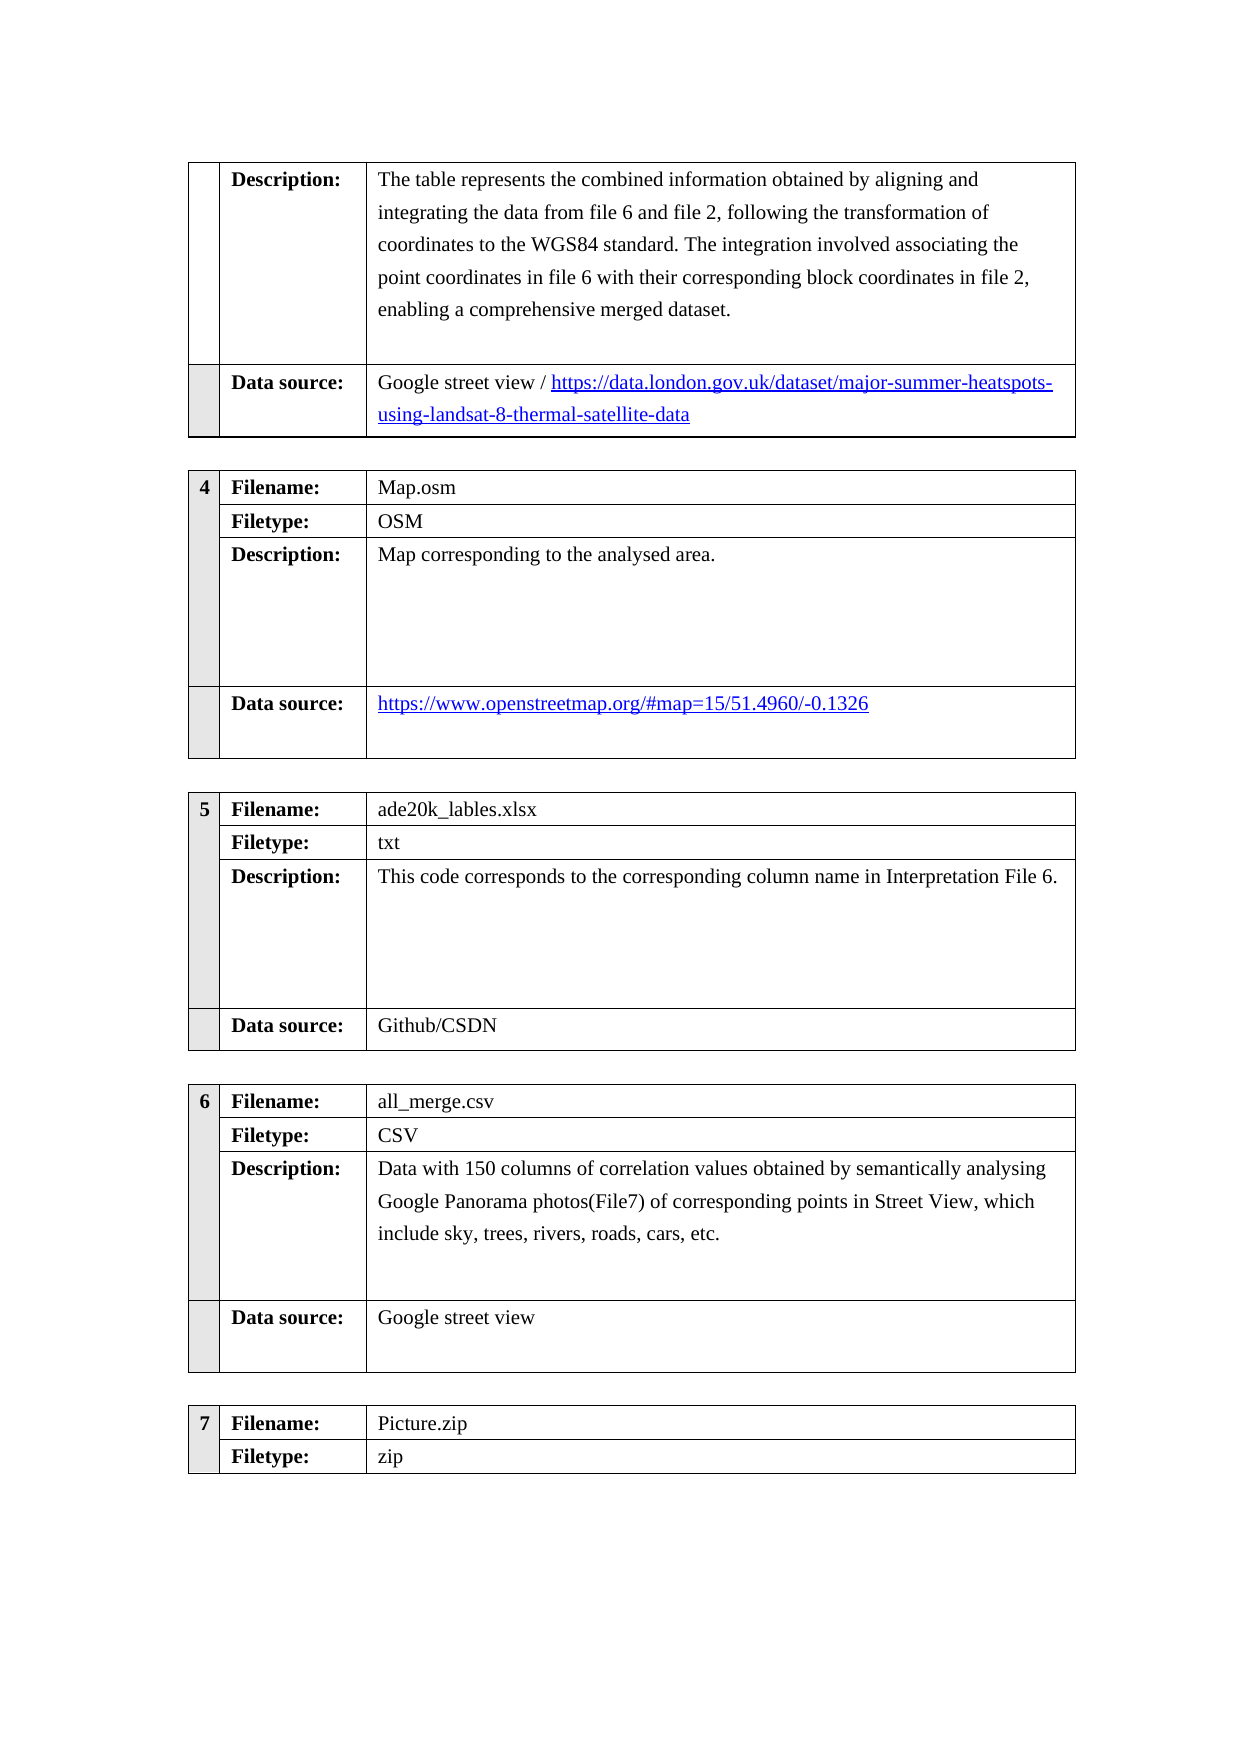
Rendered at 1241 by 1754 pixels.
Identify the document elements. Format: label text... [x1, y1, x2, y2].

table_cell [189, 1009, 219, 1050]
table_cell https://www.openstreetmap.org/#map=15/51.4960/-0.1326 [367, 687, 1075, 758]
table_cell Description: [220, 538, 366, 686]
table_header Filename: [220, 1406, 366, 1439]
table_header Filename: [220, 793, 366, 825]
table_cell zip [367, 1440, 1075, 1472]
table_header 4 [189, 471, 219, 686]
table_cell OSM [367, 505, 1075, 537]
table_header 5 [189, 793, 219, 1008]
table_cell Data source: [220, 687, 366, 758]
table_cell txt [367, 826, 1075, 859]
table_header Filename: [220, 471, 366, 503]
table_cell Description: [220, 860, 366, 1008]
table_cell Github/CSDN [367, 1009, 1075, 1050]
table_cell Data source: [220, 1009, 366, 1050]
table_cell Google street view / https://data.london.gov.uk/dataset/major-summer-heatspots-using-landsat-8-thermal-satellite-data [367, 365, 1075, 436]
table_cell The table represents the combined information obtained by aligning and integrating the data from file 6 and file 2, following the transformation of coordinates to the WGS84 standard. The integration involved associating the point coordinates in file 6 with their corresponding block coordinates in file 2, enabling a comprehensive merged dataset. [367, 163, 1075, 364]
table_header all_merge.csv [367, 1085, 1075, 1117]
table_cell [189, 365, 219, 436]
table_header Filename: [220, 1085, 366, 1117]
table_cell Filetype: [220, 826, 366, 859]
table_cell Filetype: [220, 505, 366, 537]
table_cell CSV [367, 1118, 1075, 1151]
table_header 6 [189, 1085, 219, 1300]
table_header ade20k_lables.xlsx [367, 793, 1075, 825]
table_cell [189, 1301, 219, 1372]
table_cell This code corresponds to the corresponding column name in Interpretation File 6. [367, 860, 1075, 1008]
table_cell Google street view [367, 1301, 1075, 1372]
table_cell Description: [220, 163, 366, 364]
table_header 7 [189, 1406, 219, 1472]
table_header Picture.zip [367, 1406, 1075, 1439]
table_cell Filetype: [220, 1118, 366, 1151]
table_cell Data with 150 columns of correlation values obtained by semantically analysing Google Panorama photos(File7) of corresponding points in Street View, which include sky, trees, rivers, roads, cars, etc. [367, 1152, 1075, 1300]
table_cell [189, 687, 219, 758]
table_cell Data source: [220, 1301, 366, 1372]
table_cell Description: [220, 1152, 366, 1300]
table_cell Map corresponding to the analysed area. [367, 538, 1075, 686]
table_cell Filetype: [220, 1440, 366, 1472]
table_cell Data source: [220, 365, 366, 436]
table_header Map.osm [367, 471, 1075, 503]
